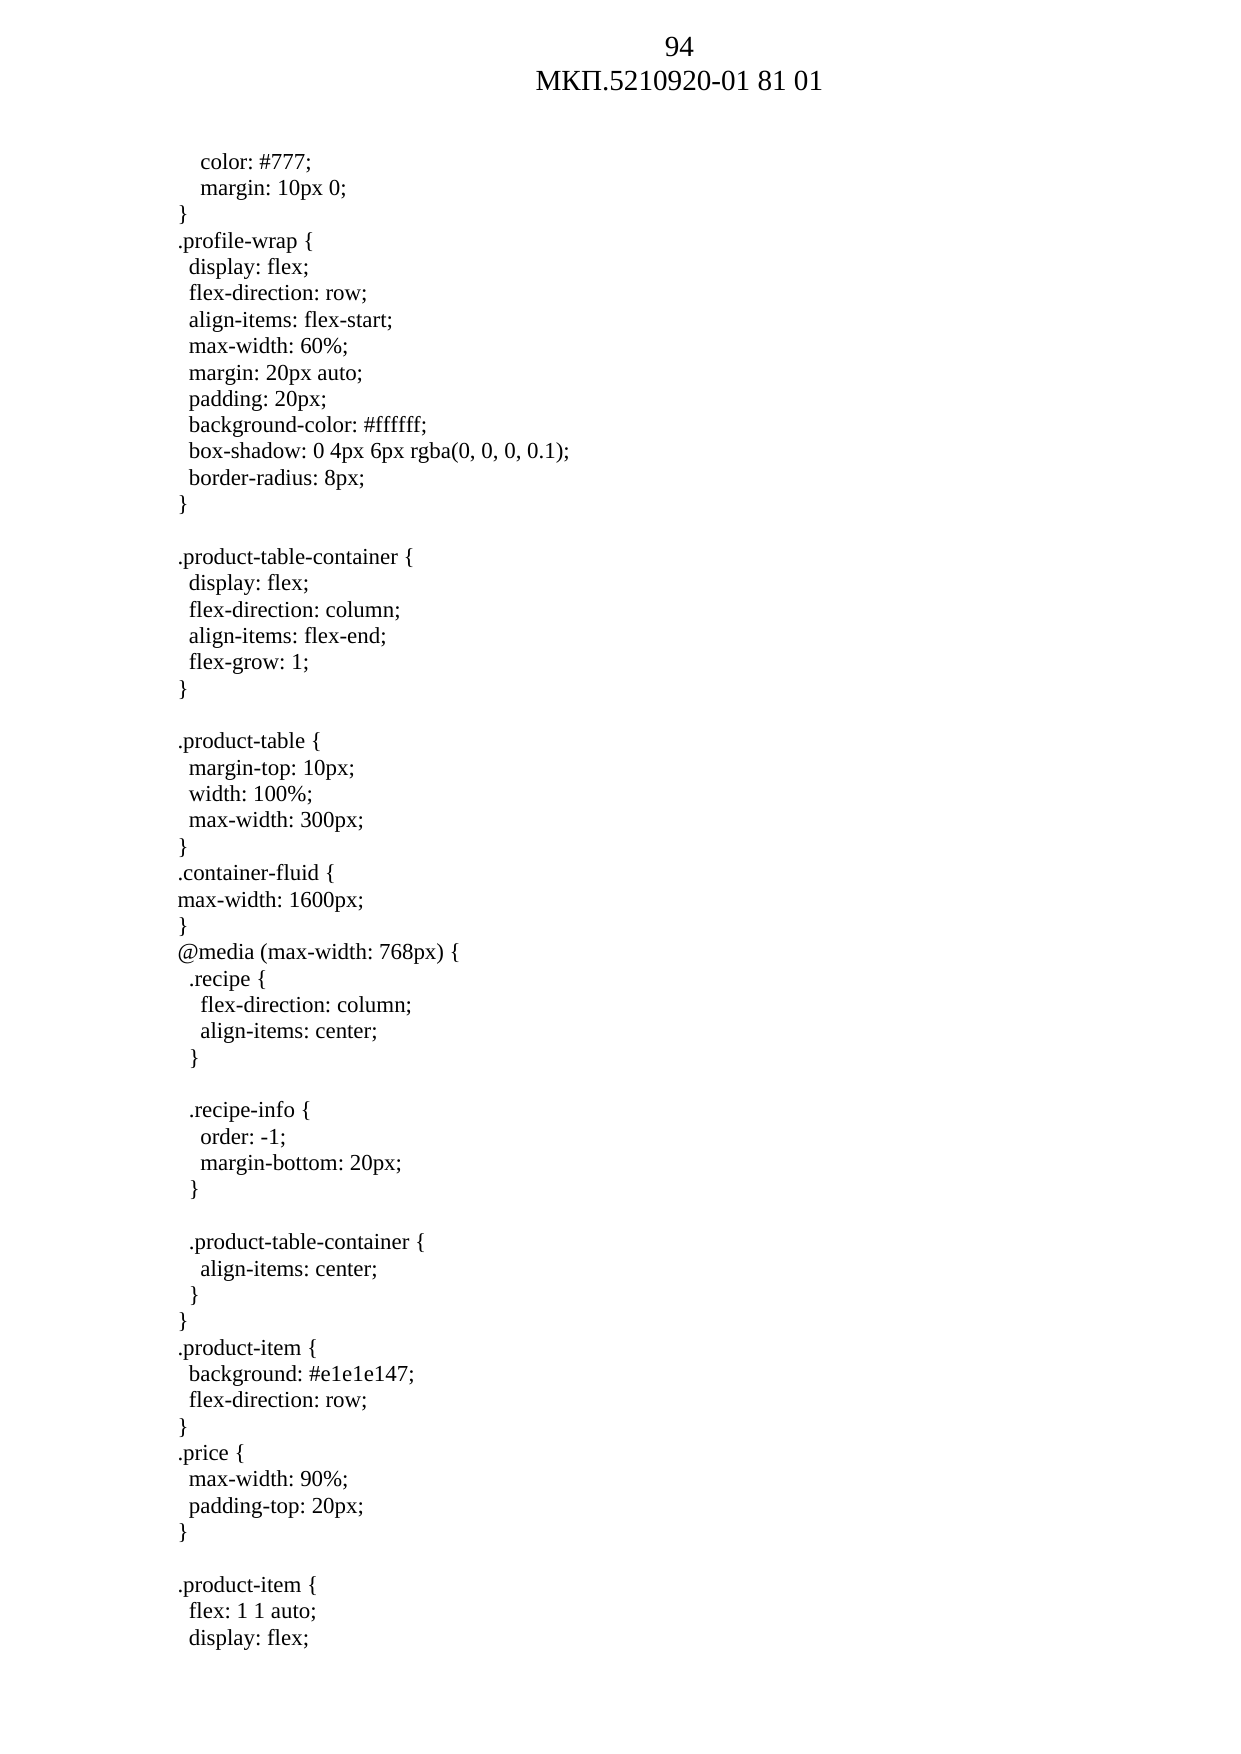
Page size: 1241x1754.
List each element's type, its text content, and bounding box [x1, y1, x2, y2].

text background-color: #ffffff; [177, 411, 1181, 438]
text .container-fluid { [177, 859, 1181, 886]
text flex-direction: row; [177, 1386, 1181, 1413]
text } [177, 675, 1181, 701]
text align-items: center; [177, 1017, 1181, 1044]
text } [177, 1176, 1181, 1202]
text .product-table { [177, 727, 1181, 754]
text align-items: flex-end; [177, 622, 1181, 648]
text .product-item { [177, 1334, 1181, 1360]
text padding: 20px; [177, 385, 1181, 411]
text padding-top: 20px; [177, 1492, 1181, 1518]
text .product-table-container { [177, 1228, 1181, 1254]
text } [177, 1044, 1181, 1070]
text max-width: 90%; [177, 1465, 1181, 1492]
text flex: 1 1 auto; [177, 1597, 1181, 1623]
text .profile-wrap { [177, 227, 1181, 253]
text .product-table-container { [177, 543, 1181, 569]
text display: flex; [177, 1623, 1181, 1650]
text color: #777; [177, 148, 1181, 174]
text max-width: 1600px; [177, 886, 1181, 912]
text box-shadow: 0 4px 6px rgba(0, 0, 0, 0.1); [177, 438, 1181, 464]
text max-width: 300px; [177, 807, 1181, 833]
text } [177, 200, 1181, 227]
text } [177, 833, 1181, 859]
text width: 100%; [177, 780, 1181, 807]
text @media (max-width: 768px) { [177, 938, 1181, 965]
text .recipe { [177, 965, 1181, 991]
text display: flex; [177, 569, 1181, 596]
text margin-top: 10px; [177, 754, 1181, 780]
text } [177, 1307, 1181, 1334]
text } [177, 1518, 1181, 1544]
text } [177, 1413, 1181, 1439]
text align-items: center; [177, 1254, 1181, 1281]
text order: -1; [177, 1123, 1181, 1149]
text margin: 20px auto; [177, 358, 1181, 385]
text max-width: 60%; [177, 332, 1181, 358]
text .product-item { [177, 1571, 1181, 1597]
text flex-direction: column; [177, 991, 1181, 1017]
text align-items: flex-start; [177, 306, 1181, 332]
text flex-direction: row; [177, 279, 1181, 306]
text border-radius: 8px; [177, 464, 1181, 490]
text } [177, 1281, 1181, 1307]
text margin-bottom: 20px; [177, 1149, 1181, 1176]
text display: flex; [177, 253, 1181, 279]
text } [177, 912, 1181, 938]
text .recipe-info { [177, 1096, 1181, 1123]
text background: #e1e1e147; [177, 1360, 1181, 1386]
text } [177, 490, 1181, 517]
text flex-grow: 1; [177, 648, 1181, 675]
text flex-direction: column; [177, 596, 1181, 622]
text margin: 10px 0; [177, 174, 1181, 200]
text .price { [177, 1439, 1181, 1465]
